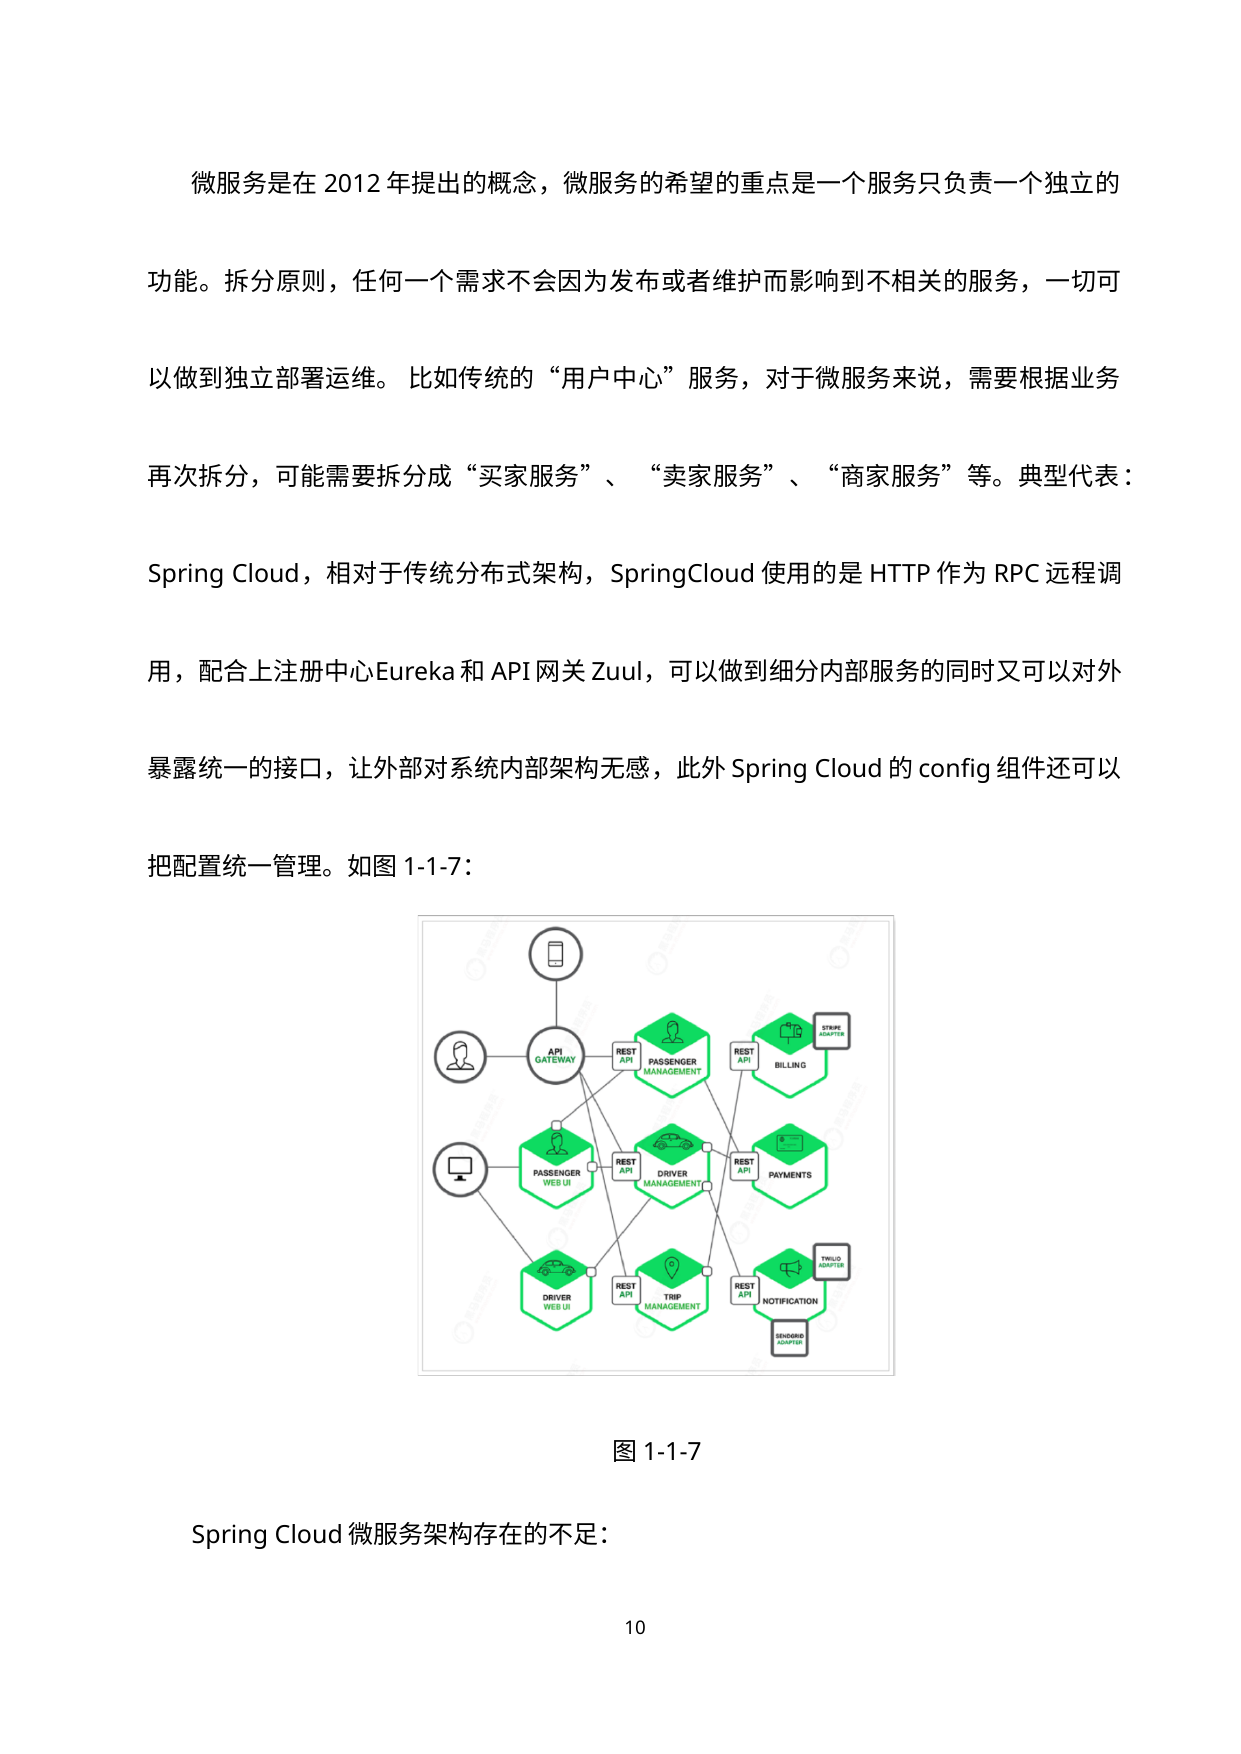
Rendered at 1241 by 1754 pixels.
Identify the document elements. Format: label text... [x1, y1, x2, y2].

picture [417, 915, 896, 1376]
list 图 1-1-7 [148, 1417, 1122, 1482]
list Spring Cloud微服务架构存在的不⾜： [148, 1501, 1122, 1566]
list 微服务是在2012年提出的概念，微服务的希望的重点是⼀个服务只负责⼀个独⽴的功能。拆分原则，任何⼀个需求不会因为发布或者维护而影响到不相关的服务，⼀切可以做到独⽴部署运维。 ⽐如传统的“用户中⼼”服务，对于微服务来说，需要根据业务再次拆分，可能需要拆分成“买家服务”、 “卖家服务”、“商家服务”等。典型代表：Spring Cloud，相对于传统分布式架构，SpringCloud使用的是HTTP作为RPC远程调用，配合上注册中⼼Eureka和API网关Zuul，可以做到细分内部服务的同时又可以对外暴露统⼀的接⼝，让外部对系统内部架构无感，此外Spring Cloud的config组件还可以把配置统⼀管理。如图1-1-7： [148, 149, 1122, 897]
